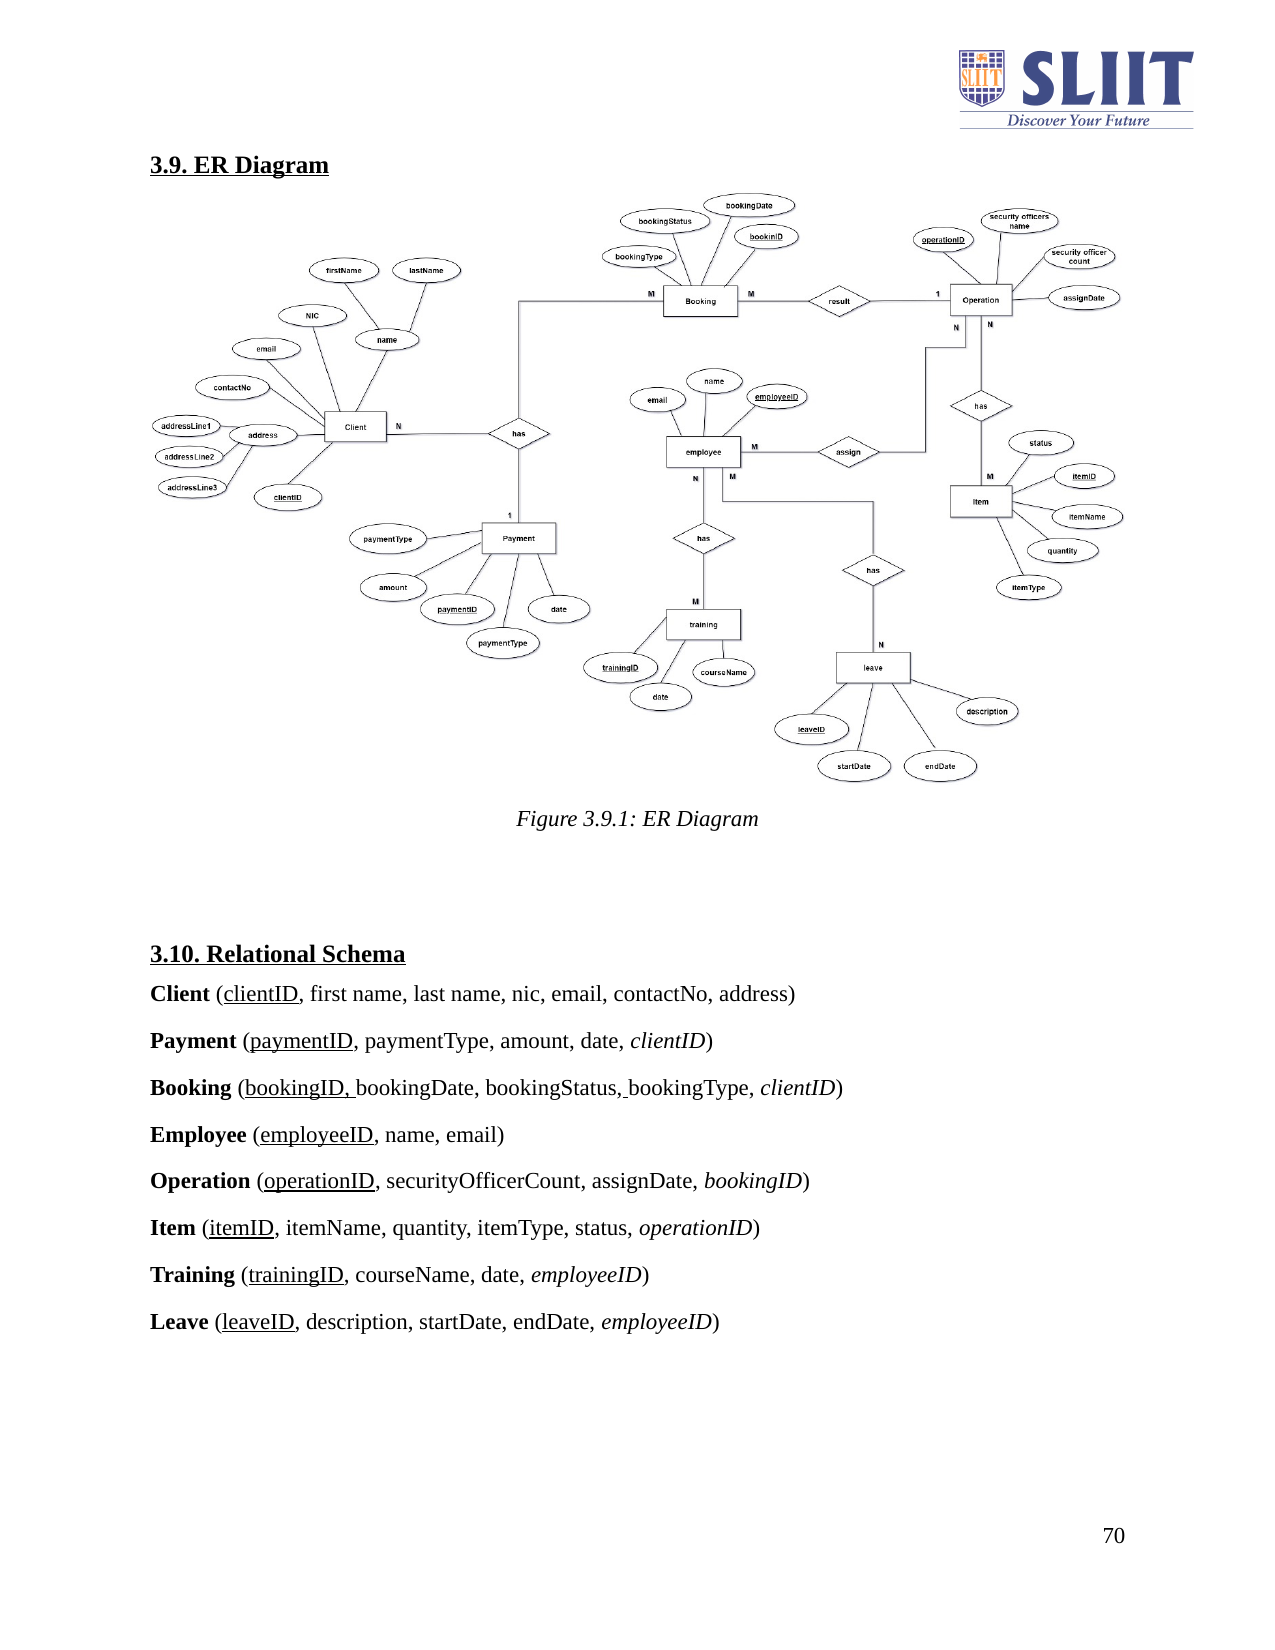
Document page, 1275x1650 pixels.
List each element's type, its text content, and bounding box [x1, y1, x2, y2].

picture [959, 50, 1194, 129]
text Payment (paymentID, paymentType, amount, date, clientID) [150, 1027, 1125, 1053]
text Client (clientID, first name, last name, nic, email, contactNo, address) [150, 980, 1125, 1006]
text Operation (operationID, securityOfficerCount, assignDate, bookingID) [150, 1167, 1125, 1194]
picture [150, 191, 1125, 785]
text Item (itemID, itemName, quantity, itemType, status, operationID) [150, 1214, 1125, 1241]
subtitle 3.9. ER Diagram [150, 150, 1125, 179]
subtitle 3.10. Relational Schema [150, 939, 1125, 967]
text Training (trainingID, courseName, date, employeeID) [150, 1261, 1125, 1288]
text Booking (bookingID, bookingDate, bookingStatus, bookingType, clientID) [150, 1074, 1125, 1100]
text Leave (leaveID, description, startDate, endDate, employeeID) [150, 1308, 1125, 1334]
text Employee (employeeID, name, email) [150, 1121, 1125, 1147]
text Figure 3.9.1: ER Diagram [150, 805, 1125, 832]
